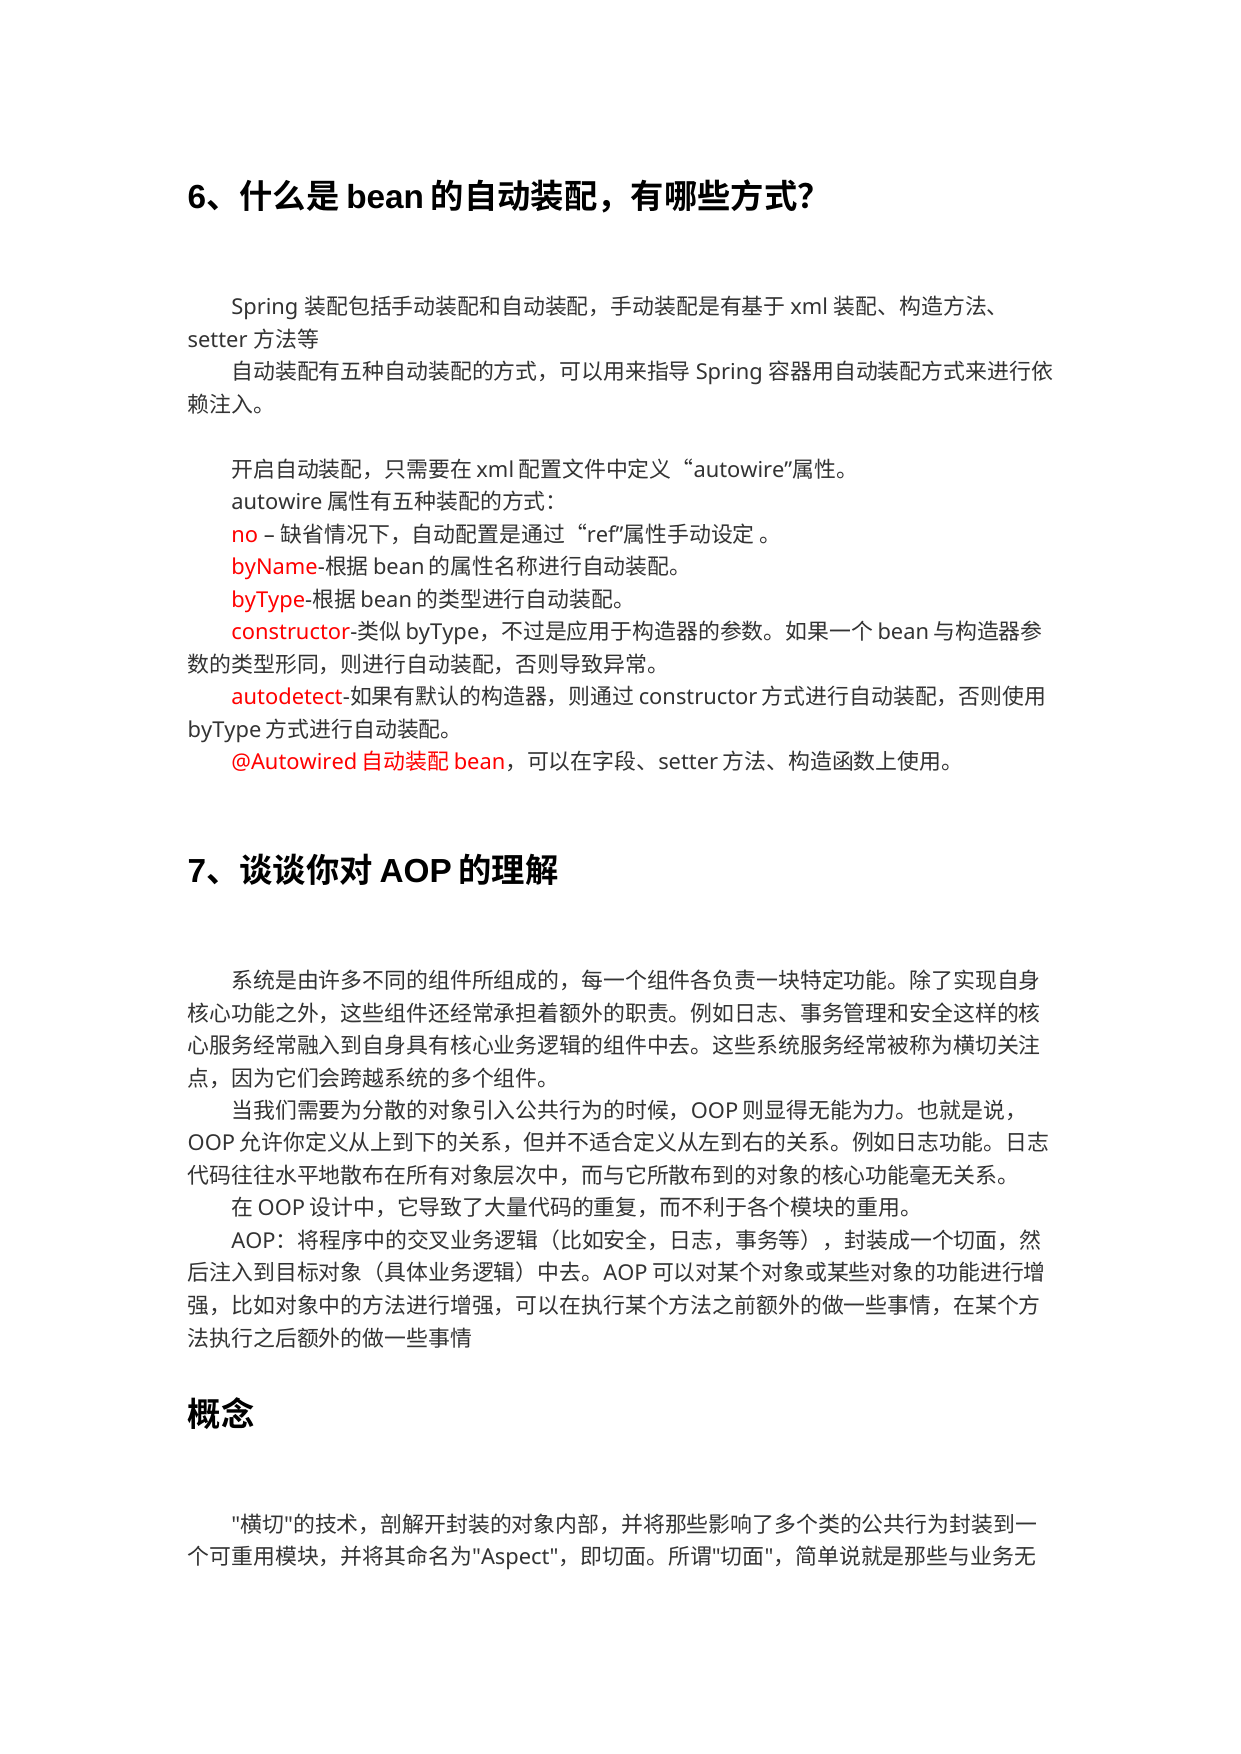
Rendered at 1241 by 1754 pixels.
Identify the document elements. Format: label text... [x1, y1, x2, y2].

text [187, 1506, 1053, 1571]
text 系统是由许多不同的组件所组成的，每一个组件各负责一块特定功能。除了实现自身核心功能之外，这些组件还经常承担着额外的职责。例如日志、事务管理和安全这样的核心服务经常融入到自身具有核心业务逻辑的组件中去。这些系统服务经常被称为横切关注点，因为它们会跨越系统的多个组件。 [187, 963, 1053, 1093]
text Spring 装配包括手动装配和自动装配，手动装配是有基于 xml 装配、构造方法、setter 方法等 [187, 289, 1053, 354]
text 自动装配有五种自动装配的方式，可以用来指导 Spring 容器用自动装配方式来进行依赖注入。 [187, 354, 1053, 419]
text autodetect-如果有默认的构造器，则通过constructor方式进行自动装配，否则使用byType方式进行自动装配。 [187, 679, 1053, 744]
subtitle 6、什么是bean的自动装配，有哪些方式？ [187, 162, 1053, 227]
text autowire属性有五种装配的方式： [187, 484, 1053, 516]
text @Autowired自动装配bean，可以在字段、setter方法、构造函数上使用。 [187, 744, 1053, 776]
text AOP：将程序中的交叉业务逻辑（比如安全，日志，事务等），封装成一个切面，然后注入到目标对象（具体业务逻辑）中去。AOP可以对某个对象或某些对象的功能进行增强，比如对象中的方法进行增强，可以在执行某个方法之前额外的做一些事情，在某个方法执行之后额外的做一些事情 [187, 1223, 1053, 1353]
text constructor-类似byType，不过是应用于构造器的参数。如果一个bean与构造器参数的类型形同，则进行自动装配，否则导致异常。 [187, 614, 1053, 679]
text byName-根据bean的属性名称进行自动装配。 [187, 549, 1053, 581]
text byType-根据bean的类型进行自动装配。 [187, 581, 1053, 614]
text 在OOP设计中，它导致了大量代码的重复，而不利于各个模块的重用。 [187, 1190, 1053, 1223]
subtitle 7、谈谈你对AOP的理解 [187, 836, 1053, 901]
text 当我们需要为分散的对象引入公共行为的时候，OOP则显得无能为力。也就是说，OOP允许你定义从上到下的关系，但并不适合定义从左到右的关系。例如日志功能。日志代码往往水平地散布在所有对象层次中，而与它所散布到的对象的核心功能毫无关系。 [187, 1093, 1053, 1190]
subtitle 概念 [187, 1380, 1053, 1445]
text no – 缺省情况下，自动配置是通过“ref”属性手动设定 。 [187, 516, 1053, 549]
text 开启自动装配，只需要在xml配置文件中定义“autowire”属性。 [187, 451, 1053, 484]
